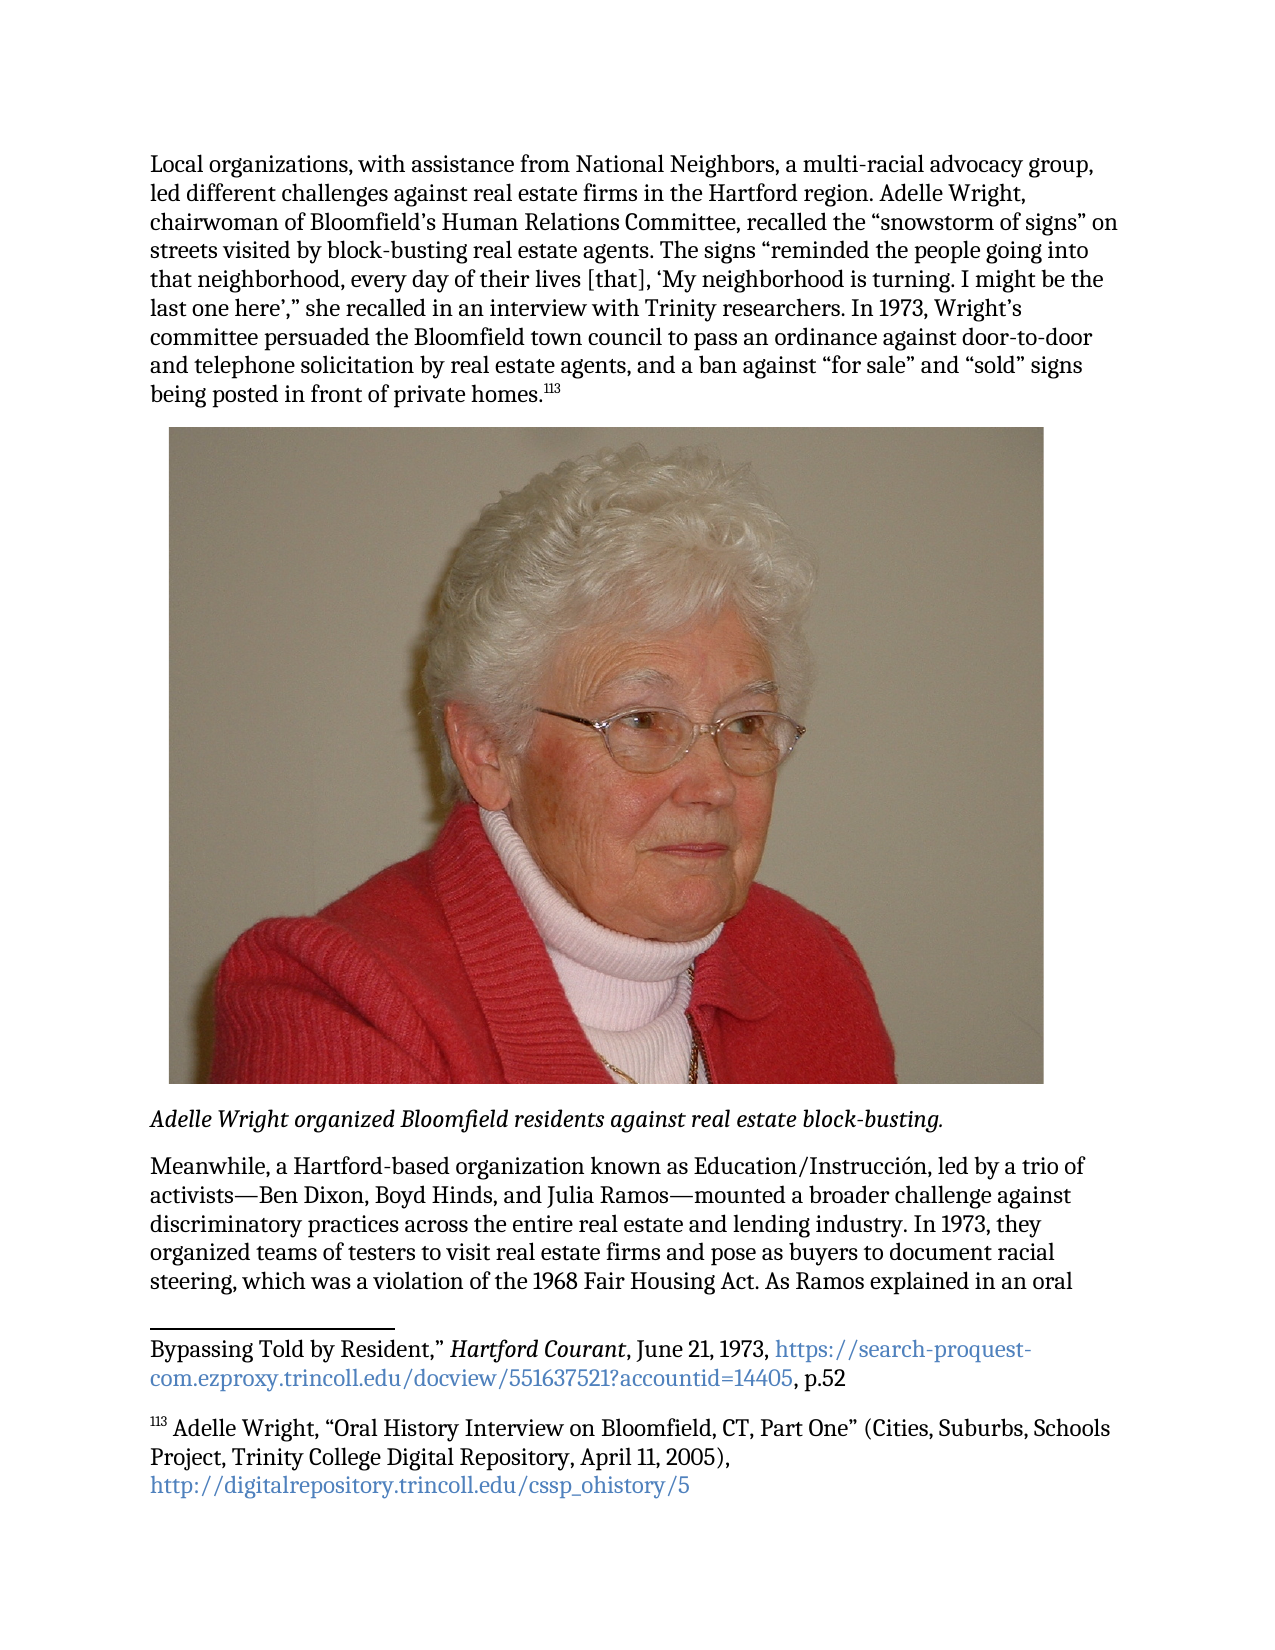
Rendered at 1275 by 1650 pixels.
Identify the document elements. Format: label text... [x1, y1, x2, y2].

text Local organizations, with assistance from National Neighbors, a multi-racial advocacy group, led different challenges against real estate firms in the Hartford region. Adelle Wright, chairwoman of Bloomfield’s Human Relations Committee, recalled the “snowstorm of signs” on streets visited by block-busting real estate agents. The signs “reminded the people going into that neighborhood, every day of their lives [that], ‘My neighborhood is turning. I might be the last one here’,” she recalled in an interview with Trinity researchers. In 1973, Wright’s committee persuaded the Bloomfield town council to pass an ordinance against door-to-door and telephone solicitation by real estate agents, and a ban against “for sale” and “sold” signs being posted in front of private homes. [150, 150, 1125, 409]
picture [168, 427, 1044, 1084]
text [150, 1152, 1125, 1296]
text Adelle Wright organized Bloomfield residents against real estate block-busting. [150, 1104, 1125, 1133]
